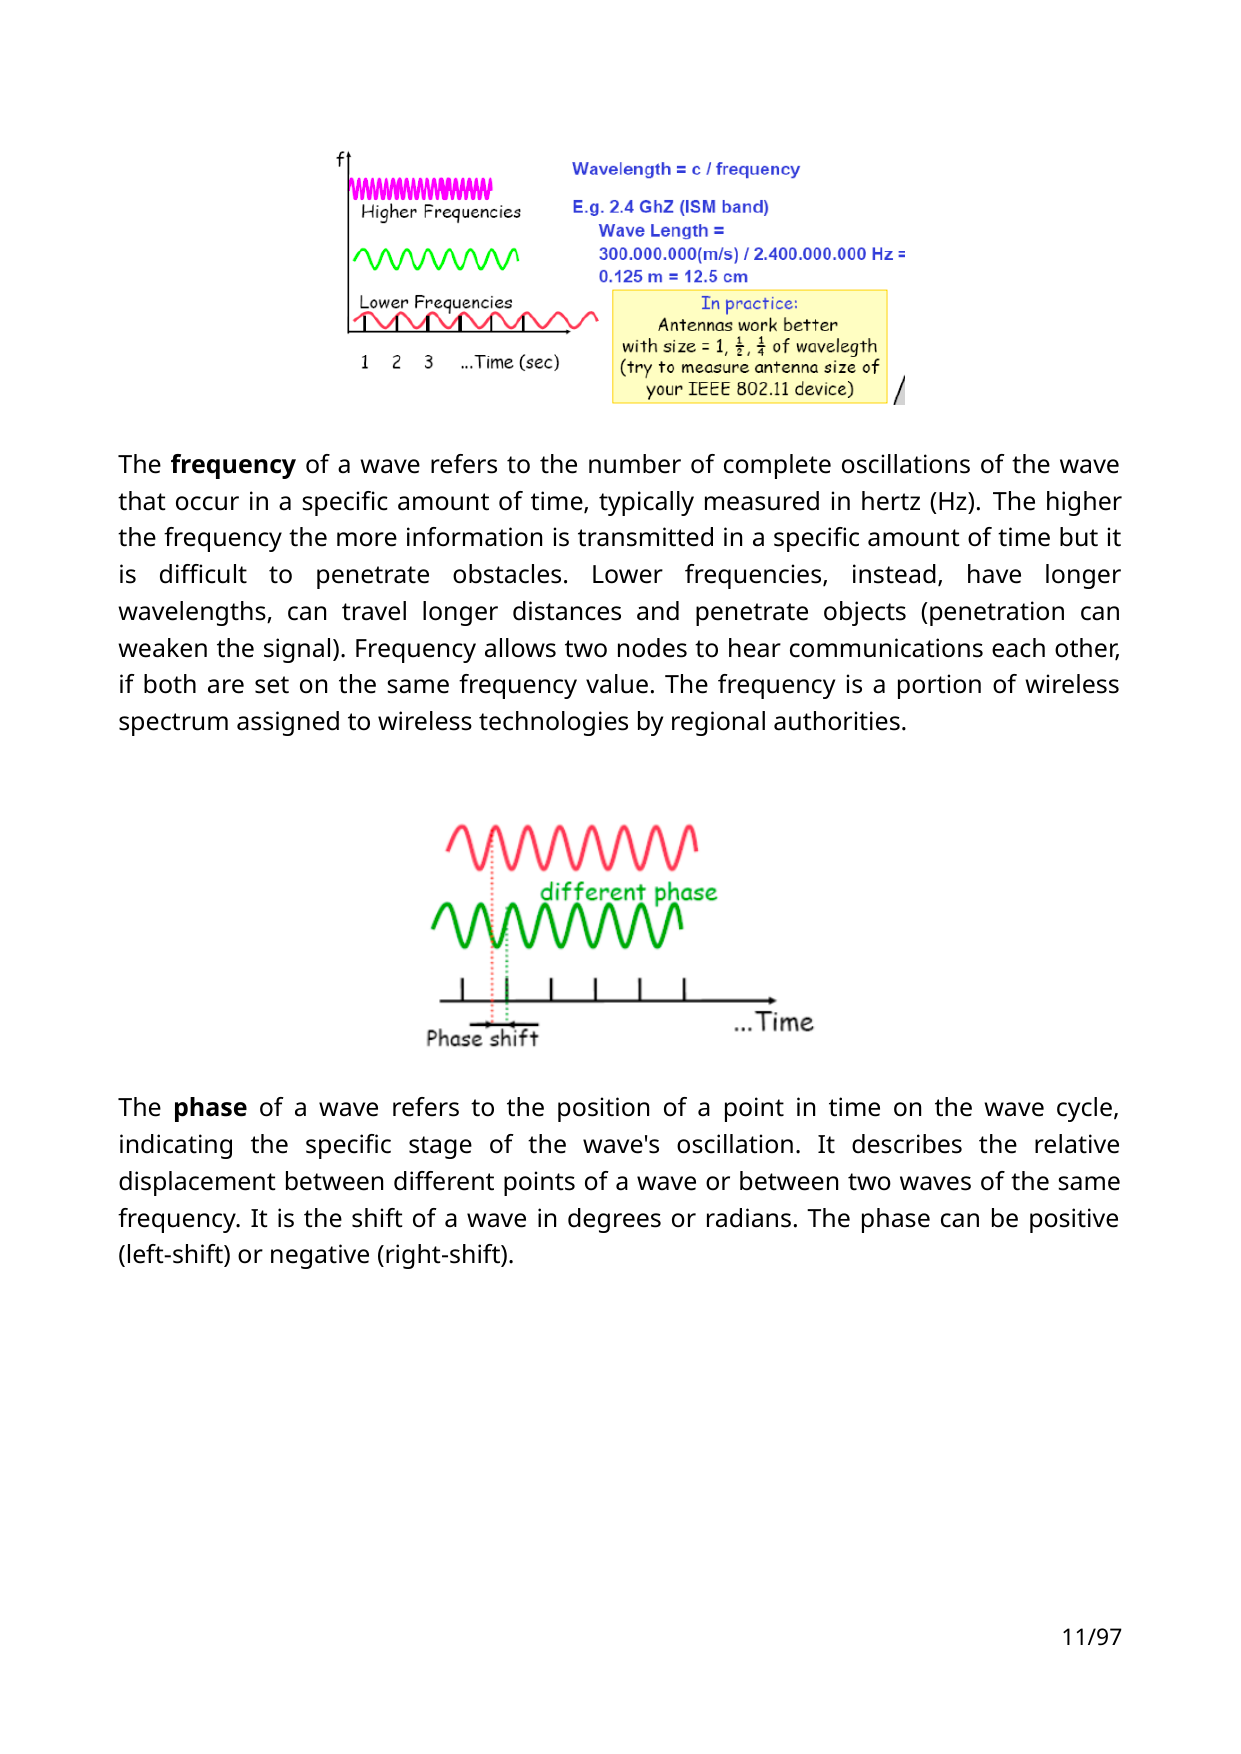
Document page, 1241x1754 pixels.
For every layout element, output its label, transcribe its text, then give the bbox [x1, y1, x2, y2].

text The phase of a wave refers to the position of a point in time on the wave cycle, indicating the specific stage of the wave's oscillation. It describes the relative displacement between different points of a wave or between two waves of the same frequency. It is the shift of a wave in degrees or radians. The phase can be positive (left-shift) or negative (right-shift). [118, 1090, 1122, 1271]
text The frequency of a wave refers to the number of complete oscillations of the wave that occur in a specific amount of time, typically measured in hertz (Hz). The higher the frequency the more information is transmitted in a specific amount of time but it is difficult to penetrate obstacles. Lower frequencies, instead, have longer wavelengths, can travel longer distances and penetrate objects (penetration can weaken the signal). Frequency allows two nodes to hear communications each other, if both are set on the same frequency value. The frequency is a portion of wireless spectrum assigned to wireless technologies by regional authorities. [118, 446, 1122, 738]
